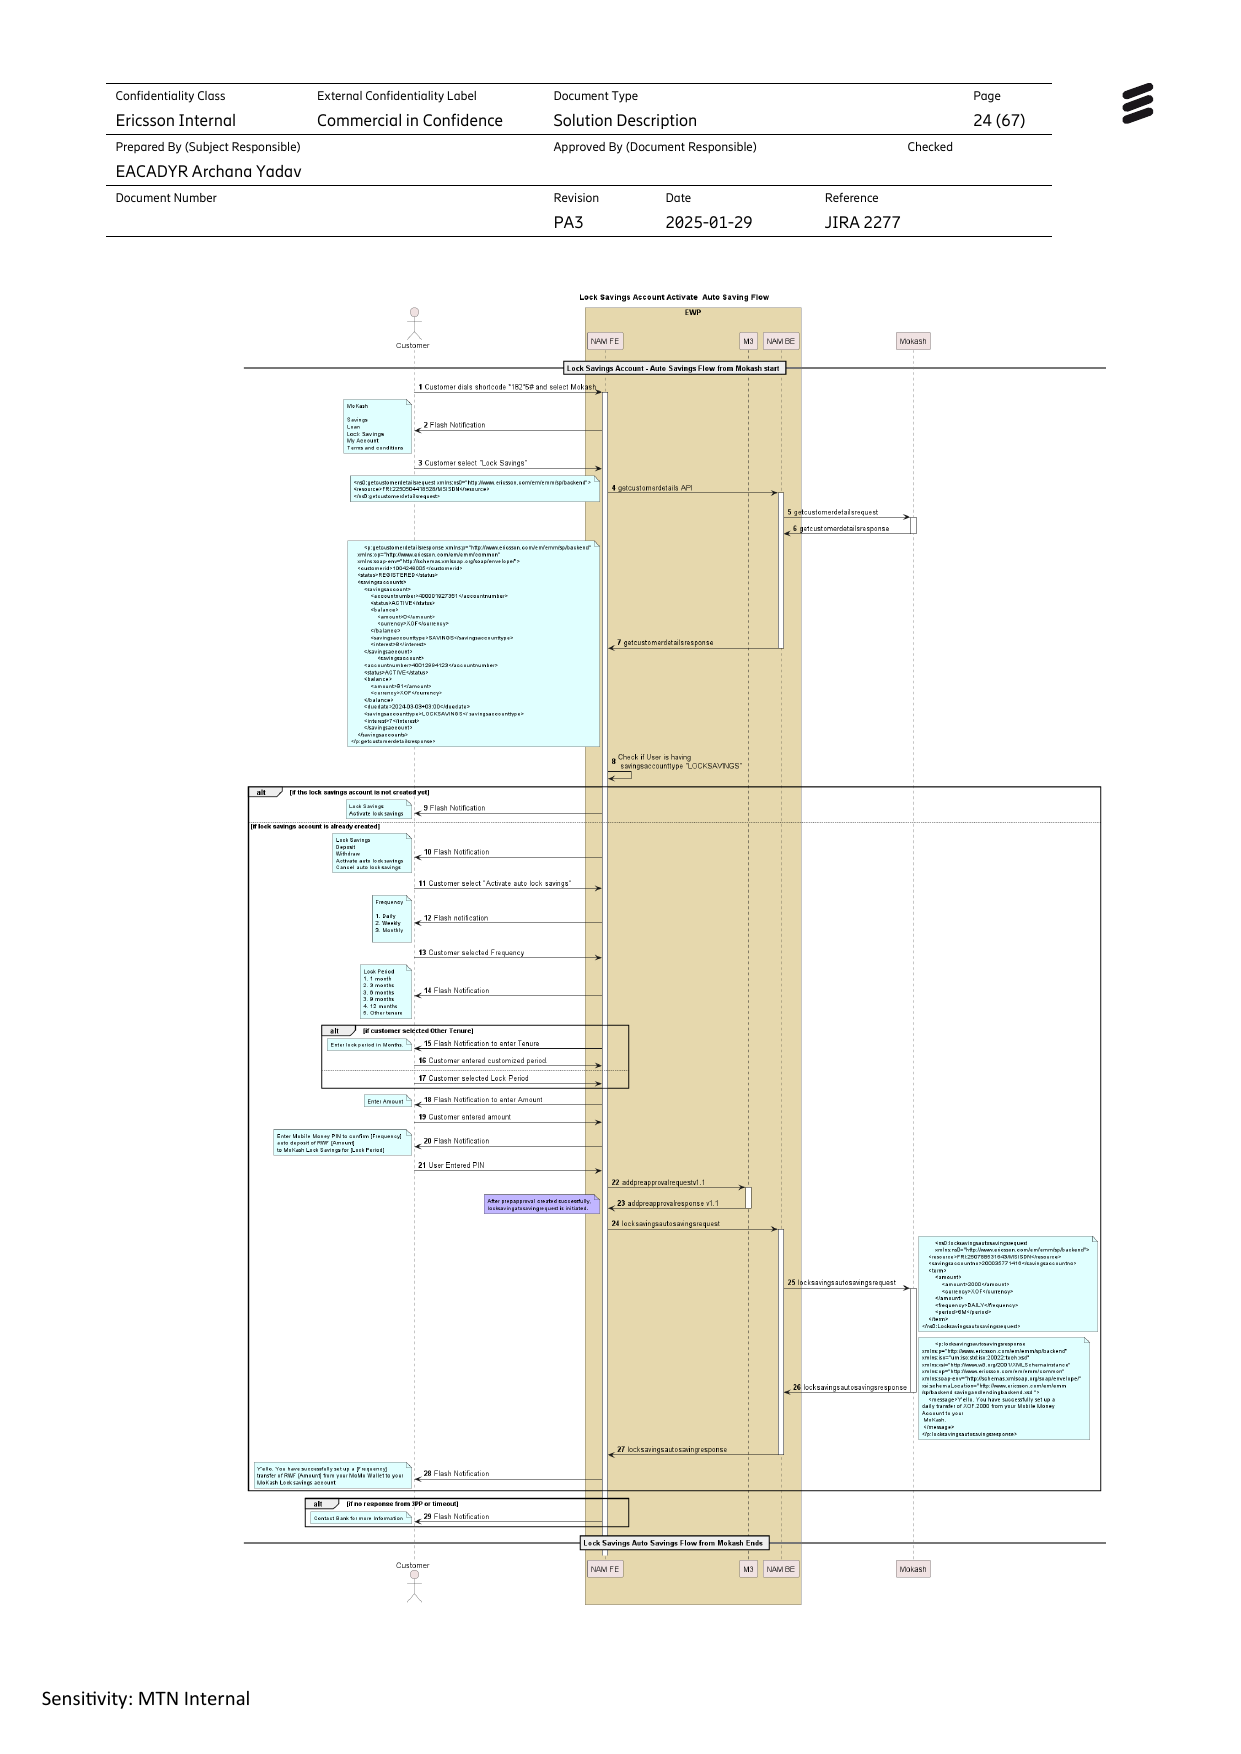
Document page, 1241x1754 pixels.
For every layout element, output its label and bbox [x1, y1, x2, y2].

picture [243, 283, 1109, 1607]
